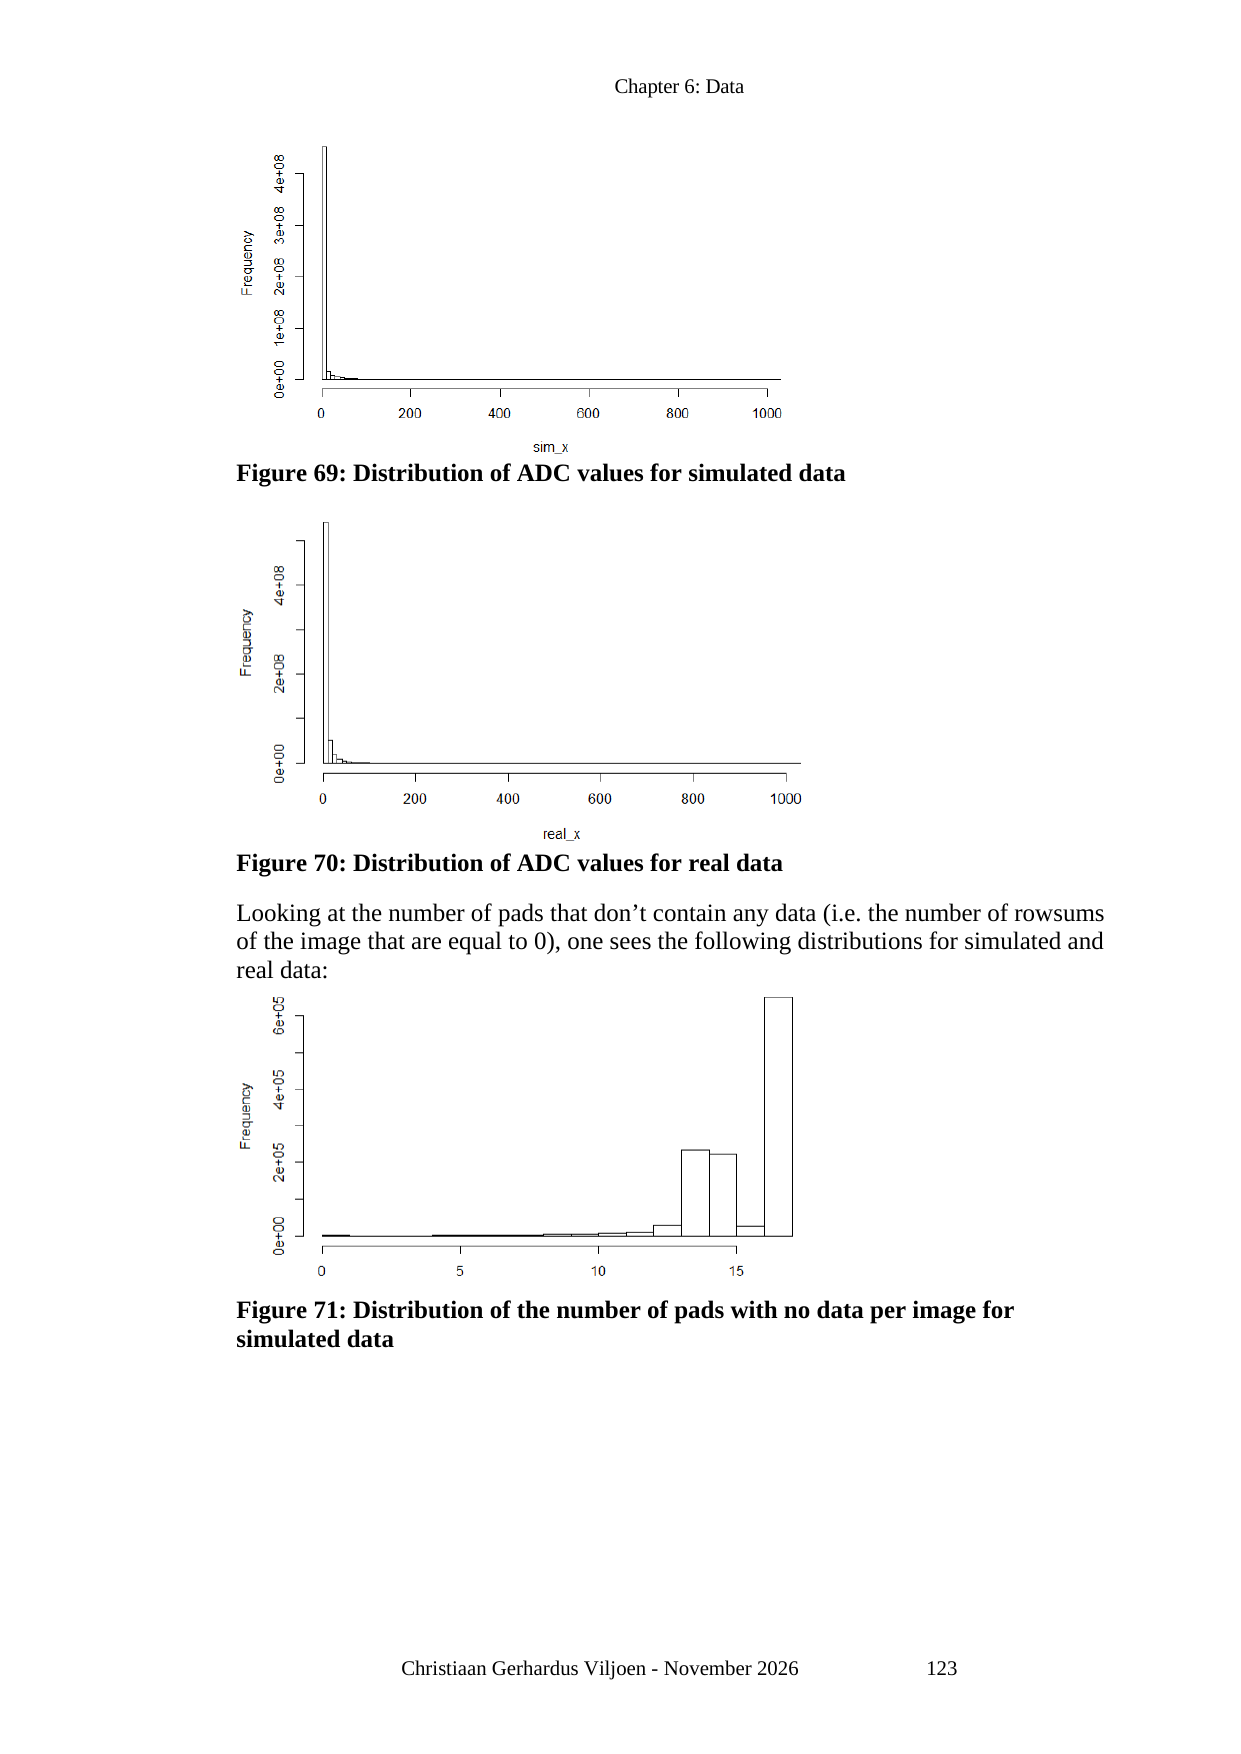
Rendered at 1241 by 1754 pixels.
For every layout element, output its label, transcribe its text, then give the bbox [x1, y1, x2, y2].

picture [236, 135, 792, 459]
text Figure 69: Distribution of ADC values for simulated data [236, 458, 1122, 487]
text Looking at the number of pads that don’t contain any data (i.e. the number of rowsums of the image that are equal to 0), one sees the following distributions for simulated and real data: [236, 898, 1122, 984]
text Figure 70: Distribution of ADC values for real data [236, 848, 1122, 877]
text Figure 71: Distribution of the number of pads with no data per image for simulated data [236, 1295, 1122, 1353]
picture [236, 983, 829, 1296]
picture [236, 507, 817, 848]
